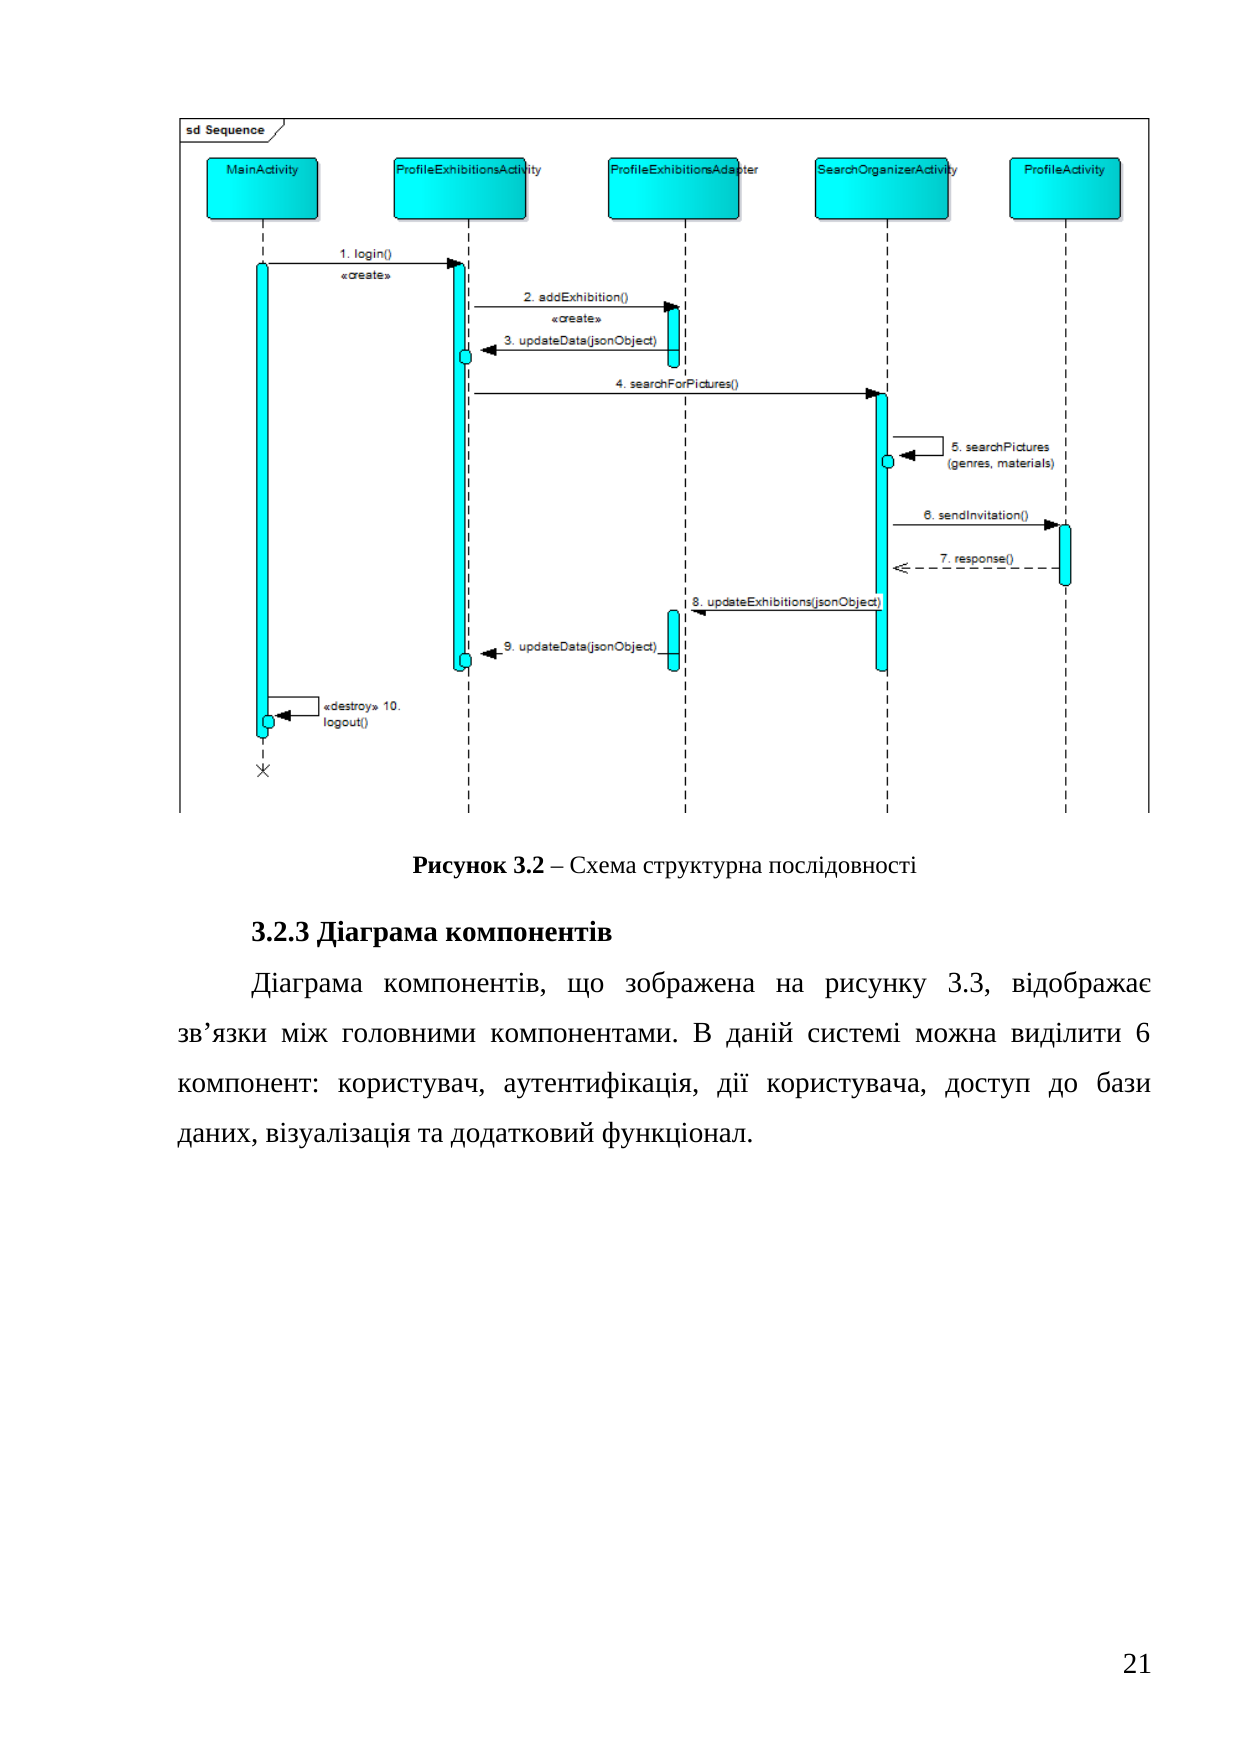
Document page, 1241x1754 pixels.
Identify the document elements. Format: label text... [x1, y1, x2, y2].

text Рисунок 3.2 – Схема структурна послідовності [177, 850, 1152, 879]
text Діаграма компонентів, що зображена на рисунку 3.3, відображає зв’язки між головними компонентами. В даній системі можна виділити 6 компонент: користувач, аутентифікація, дії користувача, доступ до бази даних, візуалізація та додатковий функціонал. [177, 965, 1152, 1149]
subtitle 3.2.3 Діаграма компонентів [177, 914, 1152, 948]
picture [177, 118, 1152, 813]
